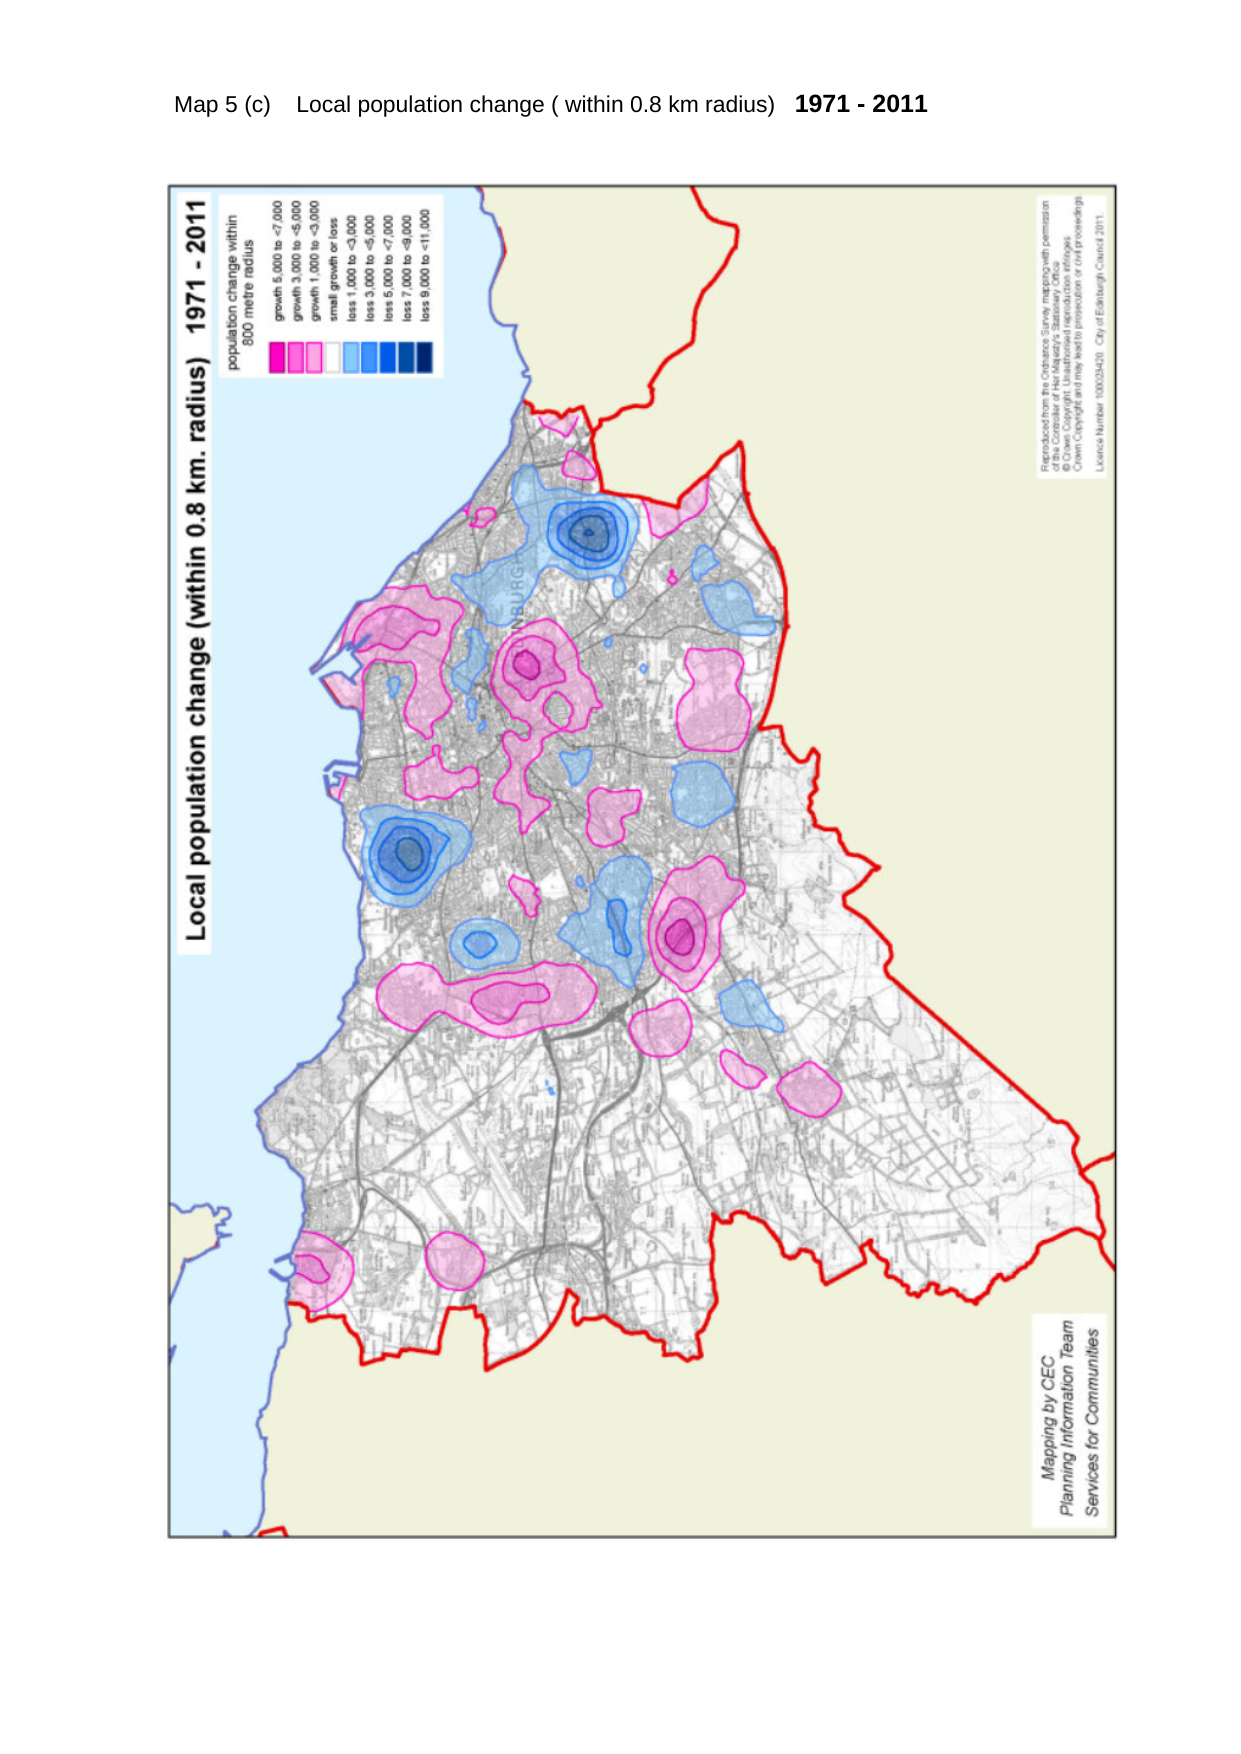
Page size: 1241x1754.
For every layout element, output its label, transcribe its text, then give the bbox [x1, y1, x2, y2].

text Map 5 (c) Local population change ( within 0.8 km radius) 1971 - 2011 [136, 89, 1152, 117]
picture [148, 162, 1140, 1565]
